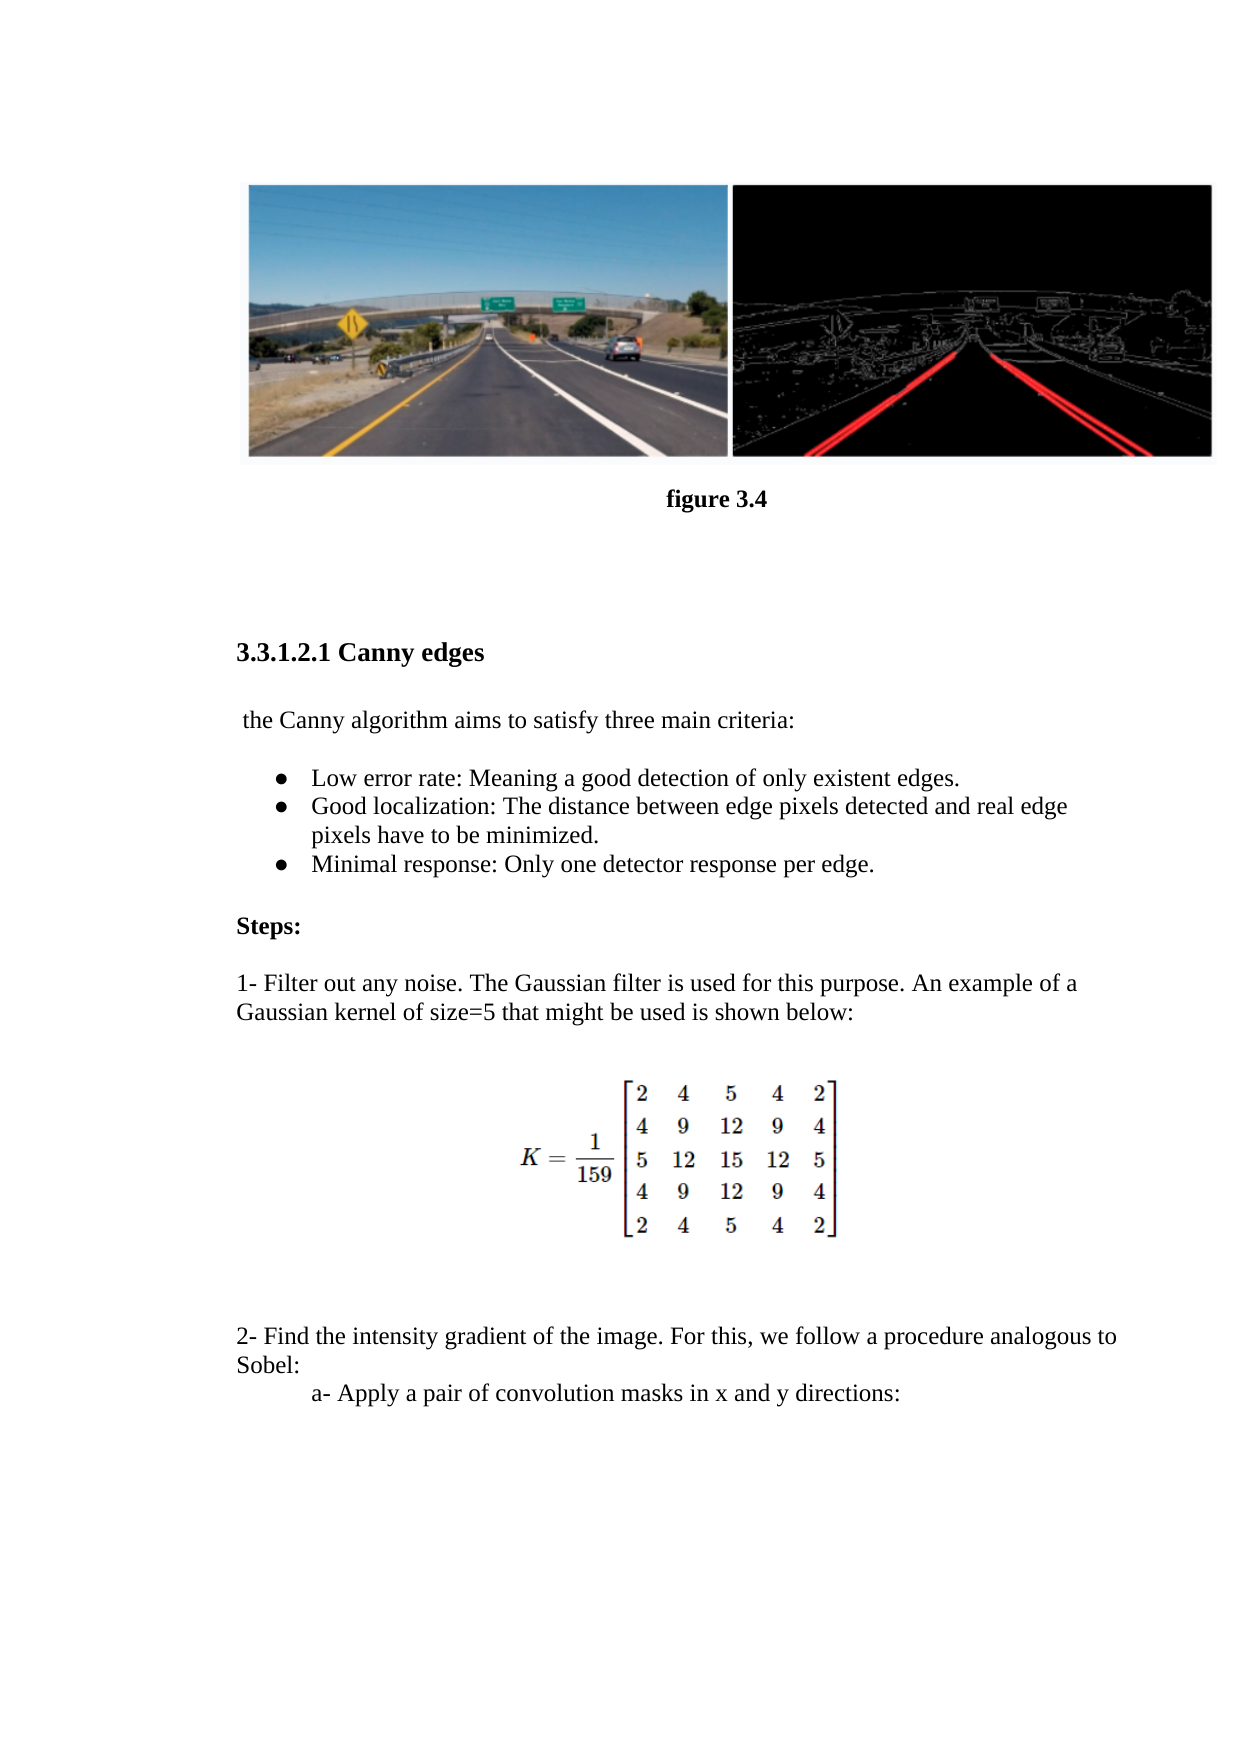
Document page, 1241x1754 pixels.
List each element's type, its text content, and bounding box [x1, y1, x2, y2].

text a- Apply a pair of convolution masks in x and y directions: [236, 1378, 1122, 1407]
text Steps: [236, 911, 1122, 939]
picture [239, 182, 1229, 465]
text 2- Find the intensity gradient of the image. For this, we follow a procedure analogous to Sobel: [236, 1321, 1122, 1378]
text the Canny algorithm aims to satisfy three main criteria: [236, 705, 1122, 734]
list Minimal response: Only one detector response per edge. [274, 849, 1122, 878]
subtitle 3.3.1.2.1 Canny edges [236, 636, 1122, 668]
text 1- Filter out any noise. The Gaussian filter is used for this purpose. An example of a Gaussian kernel of size=5 that might be used is shown below: [236, 968, 1122, 1025]
list Low error rate: Meaning a good detection of only existent edges. [274, 763, 1122, 791]
list Good localization: The distance between edge pixels detected and real edge pixels have to be minimized. [274, 791, 1122, 849]
picture [487, 1058, 872, 1252]
